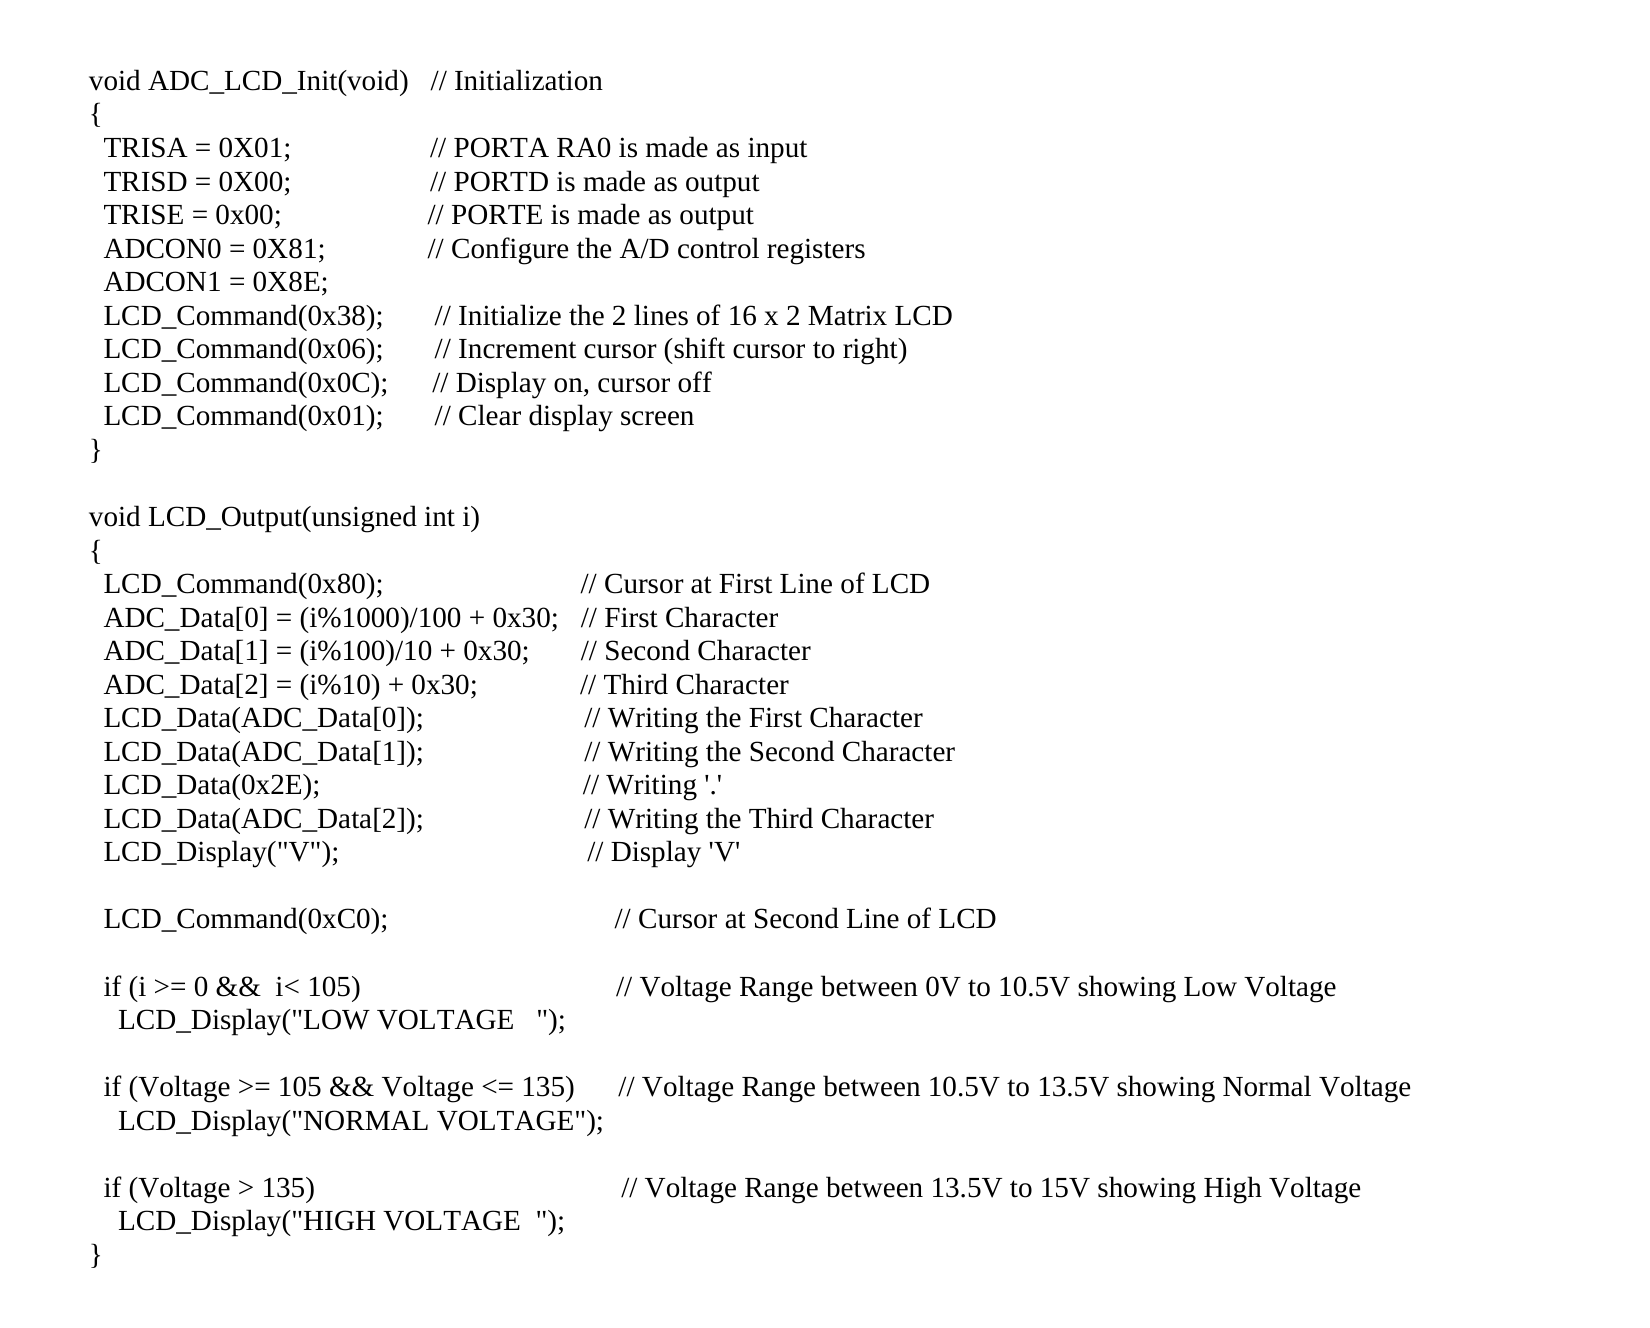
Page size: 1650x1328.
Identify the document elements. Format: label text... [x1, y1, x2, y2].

text ADCON0 = 0X81; // Configure the A/D control registers [89, 231, 1565, 264]
text ADCON1 = 0X8E; [89, 264, 1565, 298]
text TRISE = 0x00; // PORTE is made as output [89, 197, 1565, 231]
text LCD_Command(0x01); // Clear display screen [89, 398, 1565, 432]
text LCD_Display("NORMAL VOLTAGE"); [89, 1103, 1565, 1136]
text { [89, 533, 1565, 566]
text ADC_Data[0] = (i%1000)/100 + 0x30; // First Character [89, 600, 1565, 633]
text ADC_Data[1] = (i%100)/10 + 0x30; // Second Character [89, 633, 1565, 667]
text { [89, 97, 1565, 130]
text LCD_Command(0x80); // Cursor at First Line of LCD [89, 566, 1565, 600]
text LCD_Command(0x06); // Increment cursor (shift cursor to right) [89, 331, 1565, 365]
text LCD_Display("HIGH VOLTAGE "); [89, 1203, 1565, 1237]
text LCD_Display("LOW VOLTAGE "); [89, 1002, 1565, 1036]
text if (Voltage >= 105 && Voltage <= 135) // Voltage Range between 10.5V to 13.5V showing Normal Voltage [89, 1069, 1565, 1103]
text if (i >= 0 && i< 105) // Voltage Range between 0V to 10.5V showing Low Voltage [89, 969, 1565, 1002]
text void LCD_Output(unsigned int i) [89, 499, 1565, 533]
text LCD_Data(ADC_Data[0]); // Writing the First Character [89, 700, 1565, 734]
text void ADC_LCD_Init(void) // Initialization [89, 63, 1565, 97]
text LCD_Data(ADC_Data[2]); // Writing the Third Character [89, 801, 1565, 834]
text LCD_Command(0x0C); // Display on, cursor off [89, 365, 1565, 398]
text } [89, 432, 1565, 466]
text LCD_Display("V"); // Display 'V' [89, 834, 1565, 868]
text LCD_Data(0x2E); // Writing '.' [89, 767, 1565, 801]
text LCD_Data(ADC_Data[1]); // Writing the Second Character [89, 734, 1565, 767]
text } [89, 1237, 1565, 1271]
text TRISD = 0X00; // PORTD is made as output [89, 164, 1565, 197]
text ADC_Data[2] = (i%10) + 0x30; // Third Character [89, 667, 1565, 700]
text LCD_Command(0x38); // Initialize the 2 lines of 16 x 2 Matrix LCD [89, 298, 1565, 331]
text TRISA = 0X01; // PORTA RA0 is made as input [89, 130, 1565, 164]
text LCD_Command(0xC0); // Cursor at Second Line of LCD [89, 902, 1565, 935]
text if (Voltage > 135) // Voltage Range between 13.5V to 15V showing High Voltage [89, 1170, 1565, 1203]
